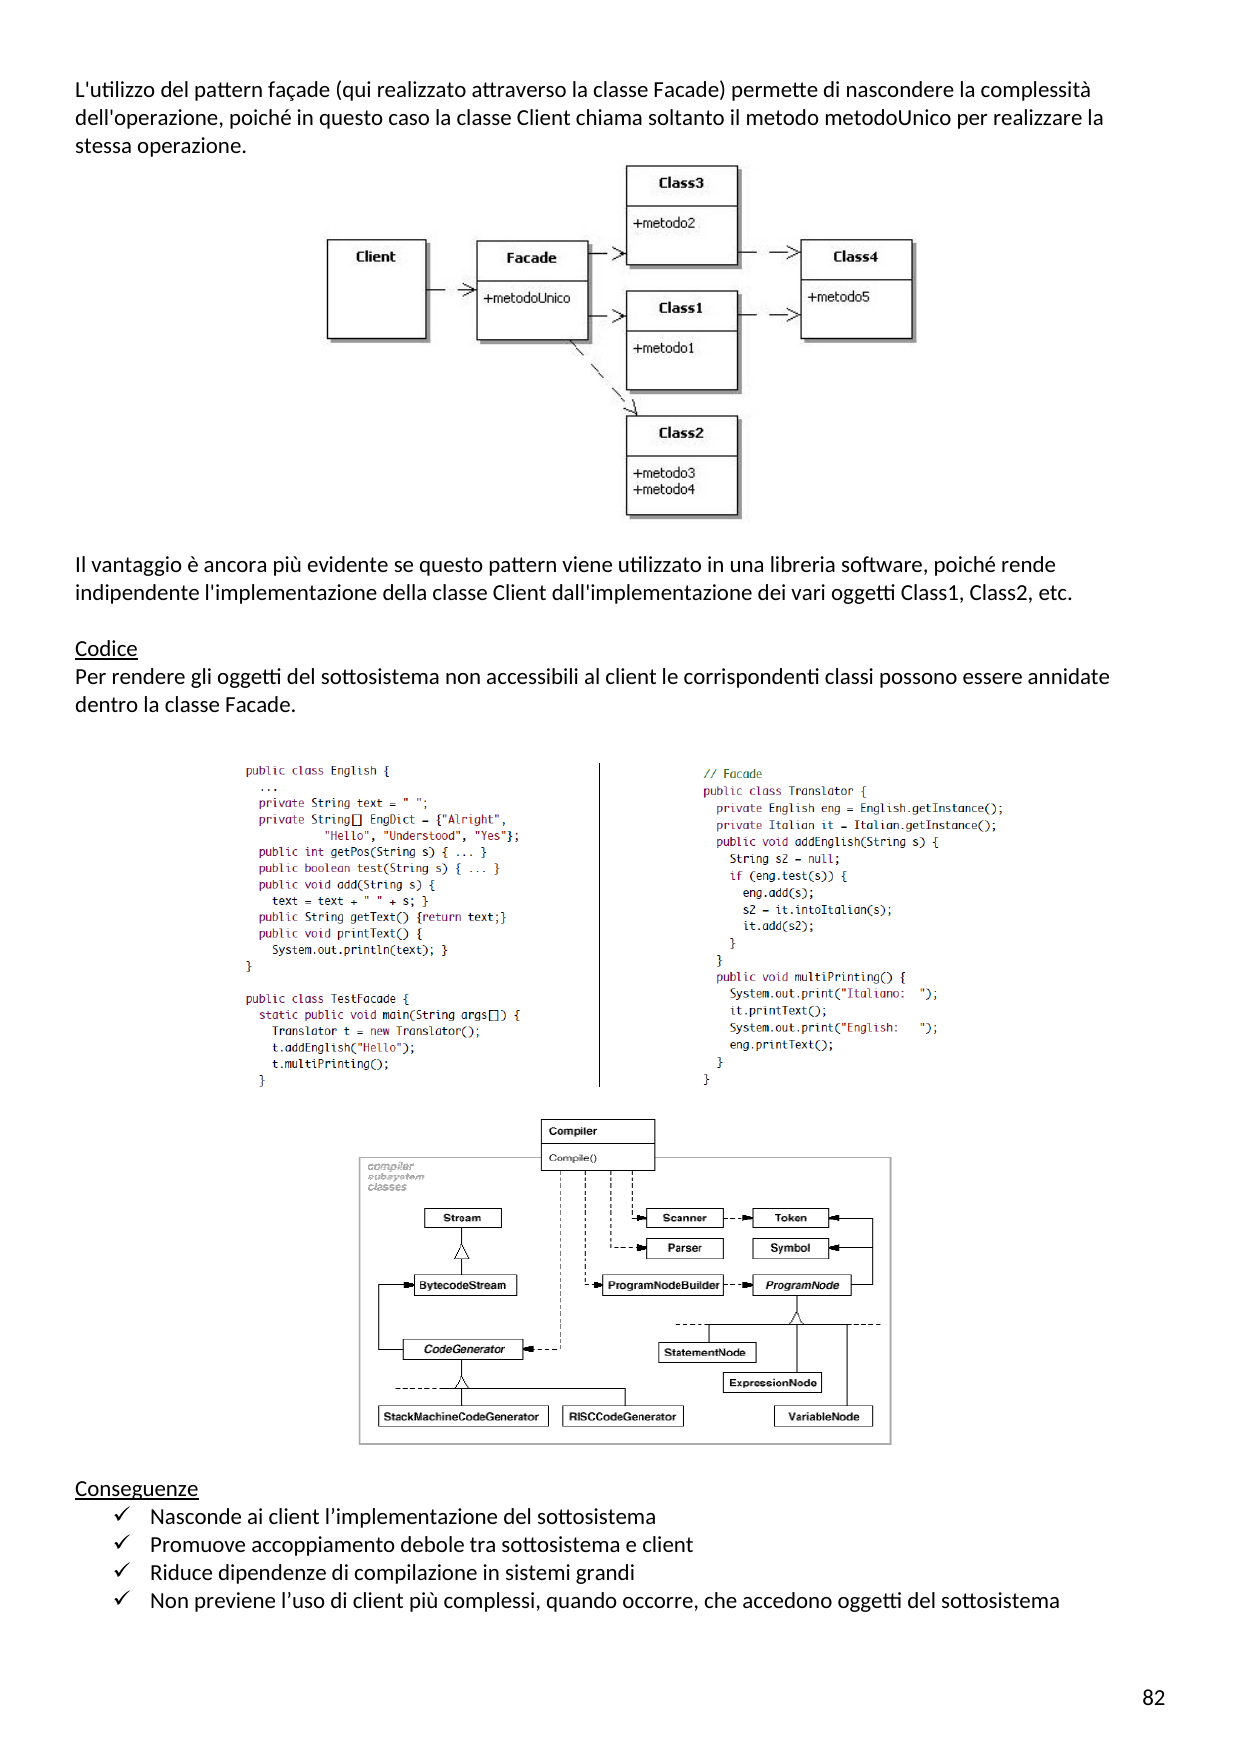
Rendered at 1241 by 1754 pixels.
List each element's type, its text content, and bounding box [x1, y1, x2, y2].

text Codice [75, 634, 1165, 662]
list Nasconde ai client l’implementazione del sottosistema [112, 1502, 1165, 1530]
text Conseguenze [75, 1474, 1165, 1502]
text Per rendere gli oggetti del sottosistema non accessibili al client le corrispondenti classi possono essere annidate dentro la classe Facade. [75, 662, 1165, 718]
picture [322, 159, 919, 523]
picture [231, 746, 1010, 1089]
list Promuove accoppiamento debole tra sottosistema e client [112, 1530, 1165, 1558]
text Il vantaggio è ancora più evidente se questo pattern viene utilizzato in una libreria software, poiché rende indipendente l'implementazione della classe Client dall'implementazione dei vari oggetti Class1, Class2, etc. [75, 550, 1165, 606]
text L'utilizzo del pattern façade (qui realizzato attraverso la classe Facade) permette di nascondere la complessità dell'operazione, poiché in questo caso la classe Client chiama soltanto il metodo metodoUnico per realizzare la stessa operazione. [75, 75, 1165, 159]
list Non previene l’uso di client più complessi, quando occorre, che accedono oggetti del sottosistema [112, 1586, 1165, 1614]
list Riduce dipendenze di compilazione in sistemi grandi [112, 1558, 1165, 1586]
picture [342, 1117, 899, 1447]
